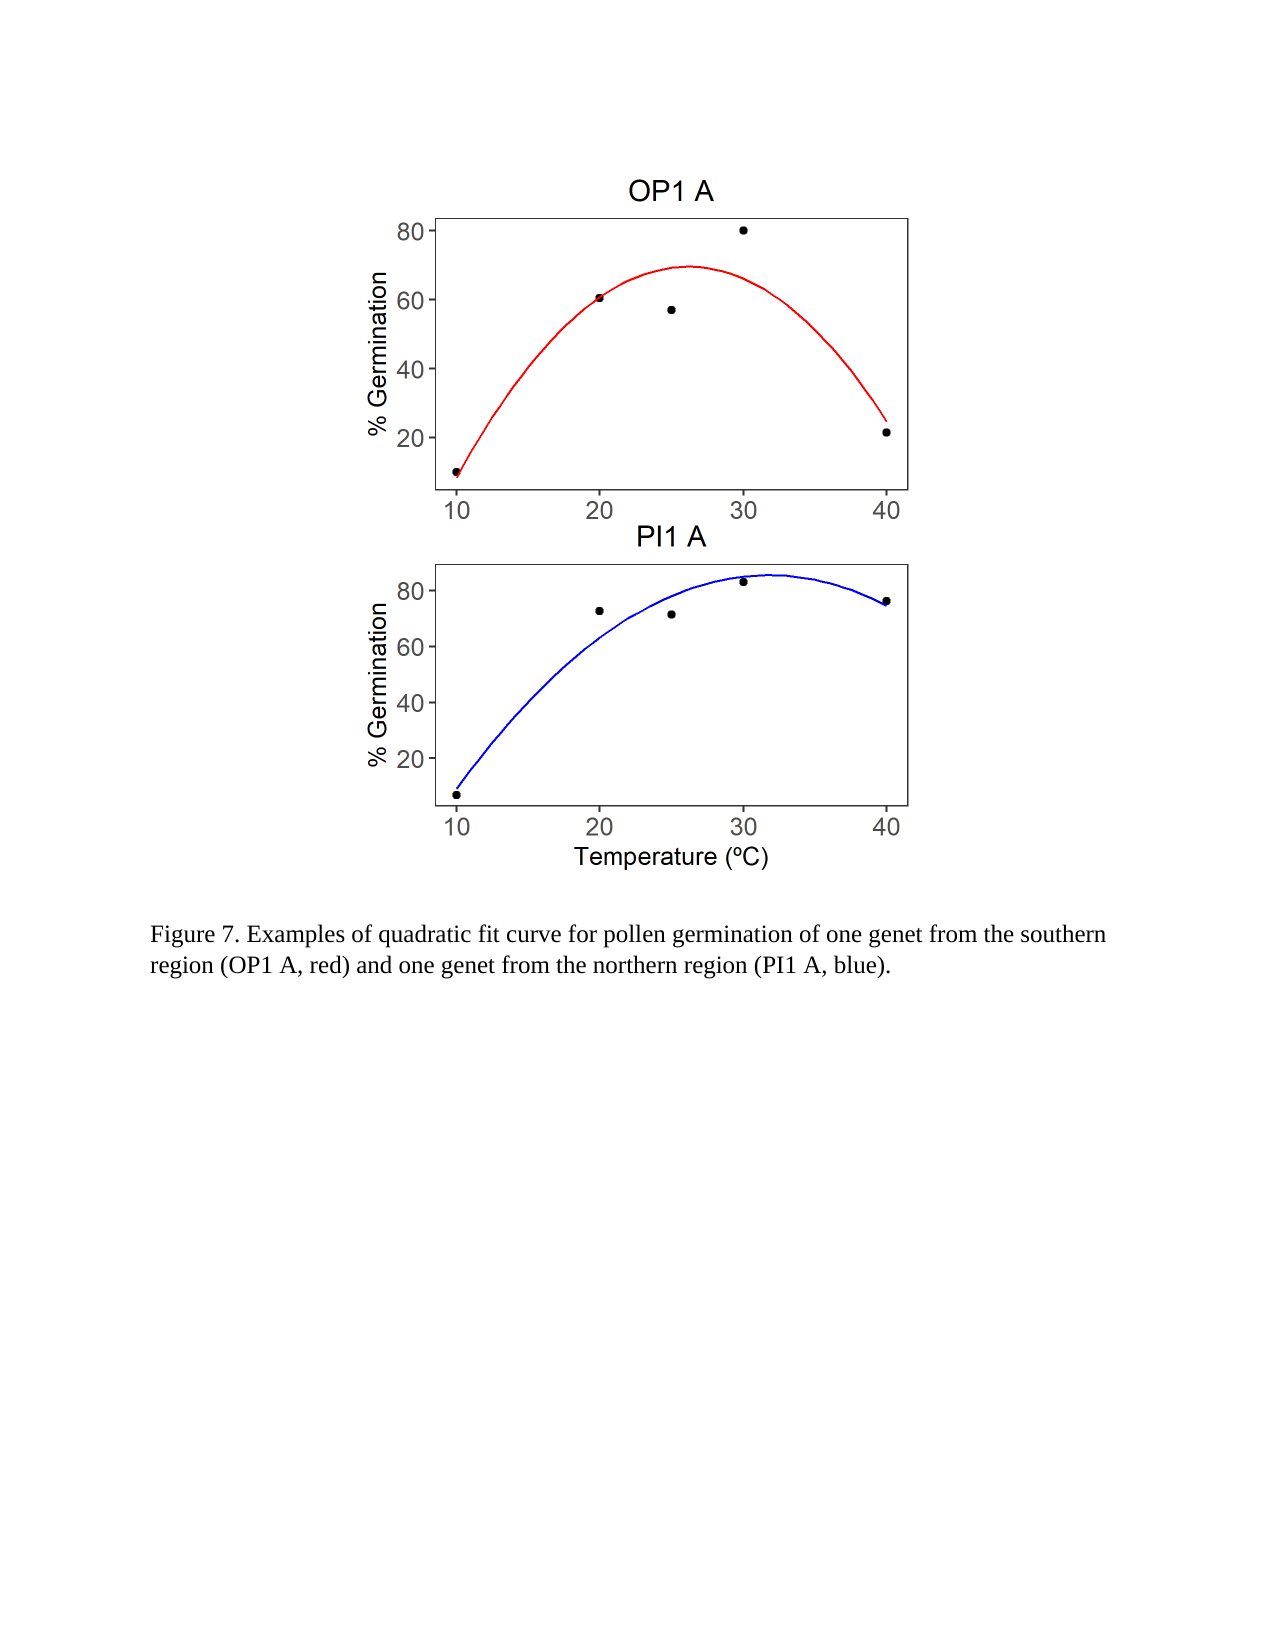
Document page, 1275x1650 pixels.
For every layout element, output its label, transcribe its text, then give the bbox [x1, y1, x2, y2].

picture [337, 150, 938, 900]
text Figure 7. Examples of quadratic fit curve for pollen germination of one genet from the southern region (OP1 A, red) and one genet from the northern region (PI1 A, blue). [150, 919, 1125, 979]
